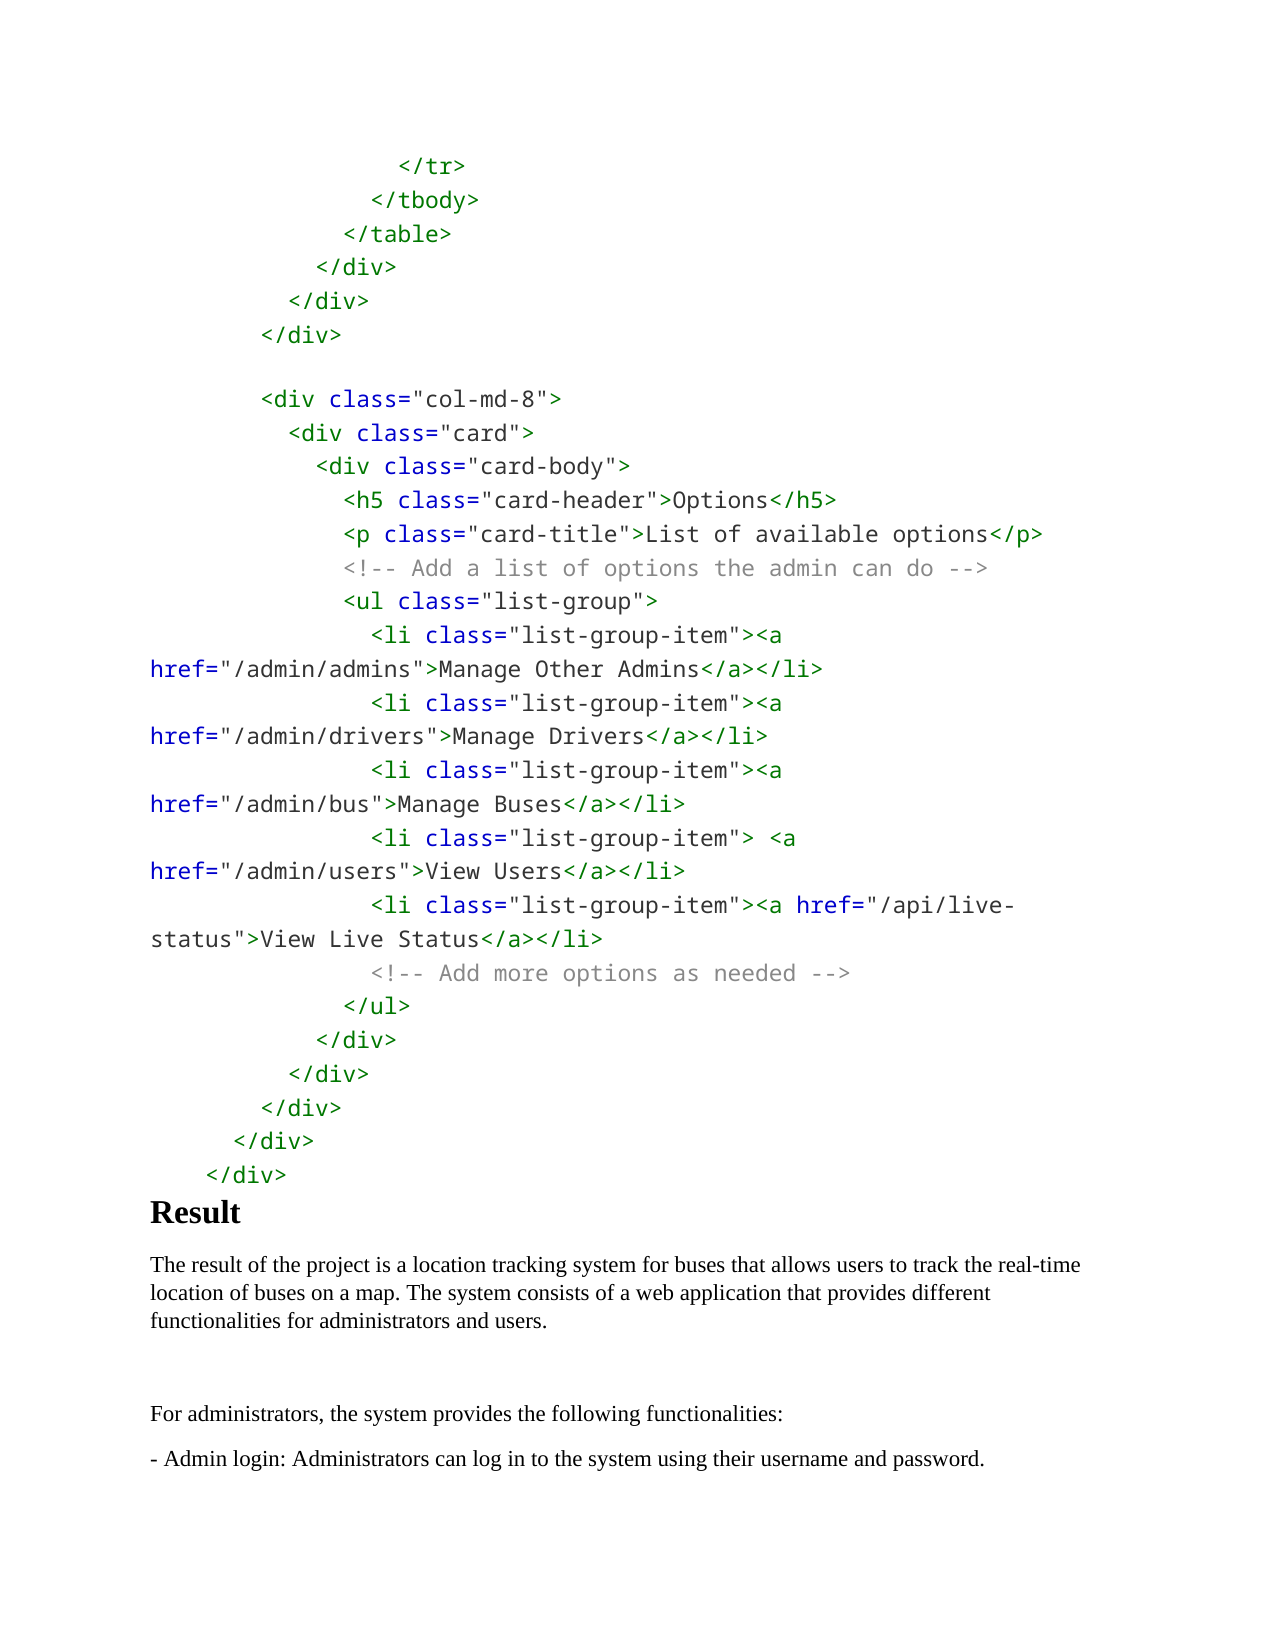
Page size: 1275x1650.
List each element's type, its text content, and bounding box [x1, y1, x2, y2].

text For administrators, the system provides the following functionalities: [150, 1399, 1125, 1426]
text - Admin login: Administrators can log in to the system using their username and password. [150, 1445, 1125, 1471]
text The result of the project is a location tracking system for buses that allows users to track the real-time location of buses on a map. The system consists of a web application that provides different functionalities for administrators and users. [150, 1251, 1125, 1334]
text Result [150, 1193, 1125, 1231]
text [150, 150, 1125, 1190]
